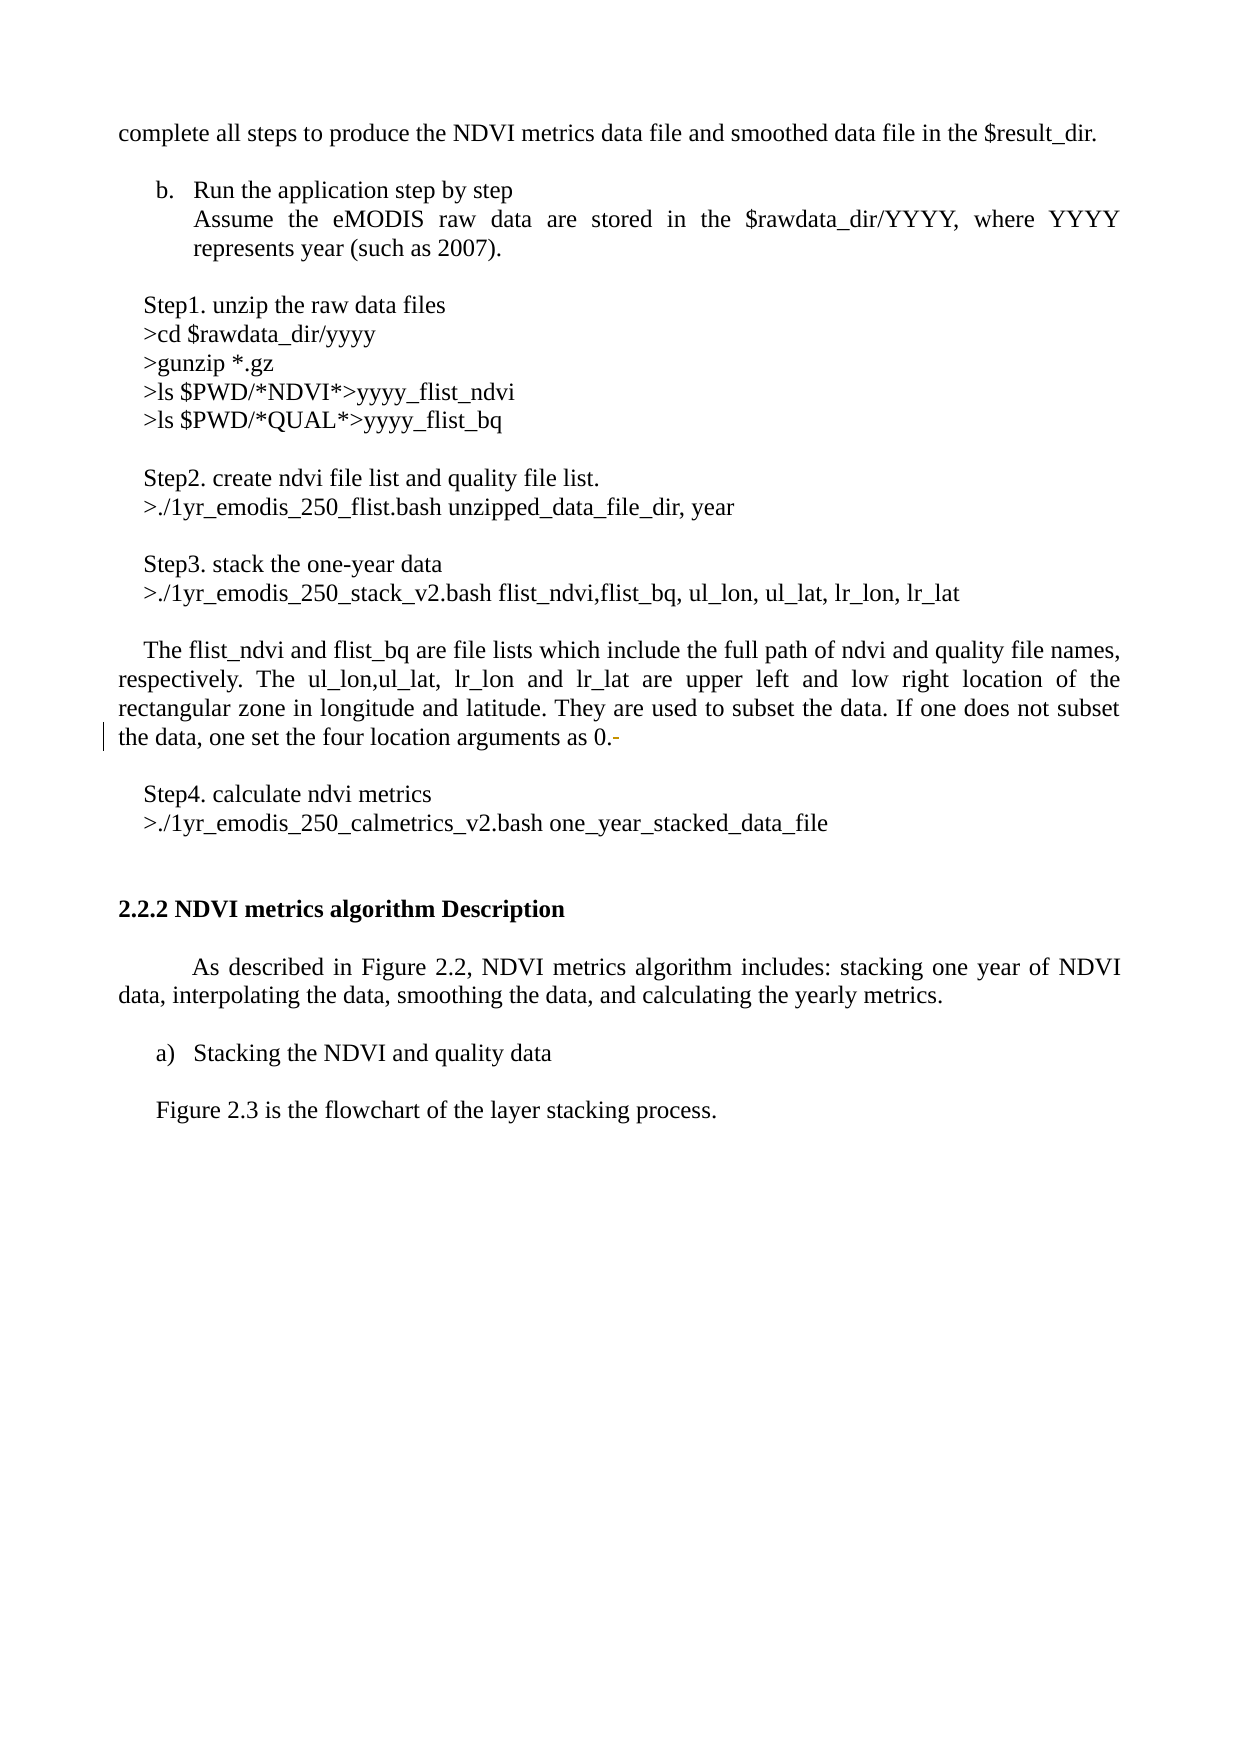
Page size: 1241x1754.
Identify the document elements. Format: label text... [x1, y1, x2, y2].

text >gunzip *.gz [118, 348, 1122, 377]
text As described in Figure 2.2, NDVI metrics algorithm includes: stacking one year of NDVI data, interpolating the data, smoothing the data, and calculating the yearly metrics. [118, 952, 1122, 1009]
text >./1yr_emodis_250_stack_v2.bash flist_ndvi,flist_bq, ul_lon, ul_lat, lr_lon, lr_lat [118, 578, 1122, 607]
text Assume the eMODIS raw data are stored in the $rawdata_dir/YYYY, where YYYY represents year (such as 2007). [193, 204, 1122, 262]
text Figure 2.3 is the flowchart of the layer stacking process. [118, 1096, 1122, 1124]
text 2.2.2 NDVI metrics algorithm Description [118, 894, 1122, 923]
text >./1yr_emodis_250_calmetrics_v2.bash one_year_stacked_data_file [118, 808, 1122, 837]
list Stacking the NDVI and quality data [156, 1038, 1122, 1067]
text >ls $PWD/*QUAL*>yyyy_flist_bq [118, 406, 1122, 434]
text >./1yr_emodis_250_flist.bash unzipped_data_file_dir, year [118, 492, 1122, 521]
text >cd $rawdata_dir/yyyy [118, 319, 1122, 348]
text Step4. calculate ndvi metrics [118, 779, 1122, 808]
text Step1. unzip the raw data files [118, 291, 1122, 319]
text Step3. stack the one-year data [118, 549, 1122, 578]
text The flist_ndvi and flist_bq are file lists which include the full path of ndvi and quality file names, respectively. The ul_lon,ul_lat, lr_lon and lr_lat are upper left and low right location of the rectangular zone in longitude and latitude. They are used to subset the data. If one does not subset the data, one set the four location arguments as 0. [118, 636, 1122, 751]
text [118, 118, 1122, 147]
text >ls $PWD/*NDVI*>yyyy_flist_ndvi [118, 377, 1122, 406]
list Run the application step by step [156, 176, 1122, 204]
text Step2. create ndvi file list and quality file list. [118, 463, 1122, 492]
